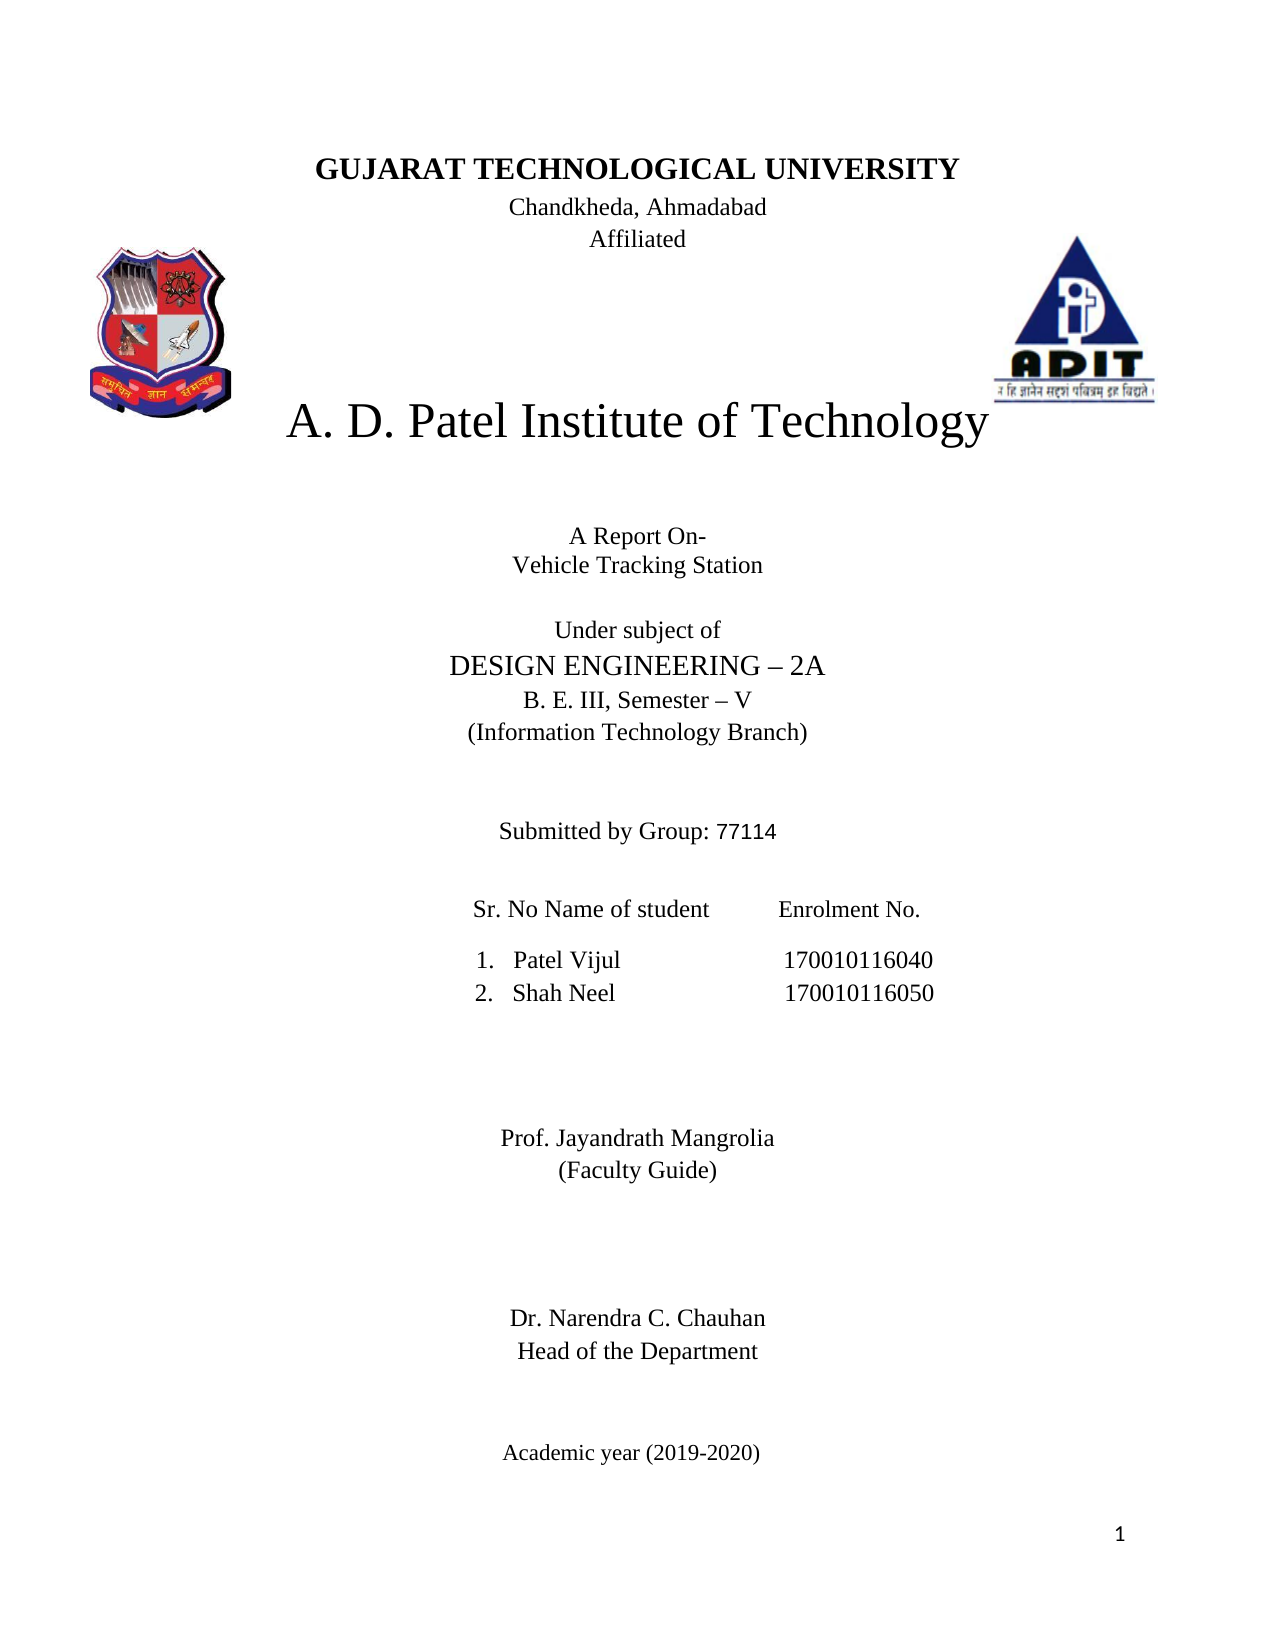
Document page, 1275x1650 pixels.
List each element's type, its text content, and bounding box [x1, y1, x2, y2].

text A Report On- [150, 521, 1125, 550]
list Patel Vijul 170010116040 [284, 945, 1125, 974]
text Head of the Department [150, 1336, 1125, 1364]
text B. E. III, Semester – V [150, 685, 1125, 714]
text A. D. Patel Institute of Technology [150, 391, 1125, 448]
picture [991, 233, 1158, 409]
text Submitted by Group: 77114 [150, 809, 1125, 845]
text Prof. Jayandrath Mangrolia [150, 1123, 1125, 1151]
text (Information Technology Branch) [150, 717, 1125, 746]
text Sr. No Name of student Enrolment No. [268, 894, 1125, 922]
text (Faculty Guide) [150, 1155, 1125, 1184]
text DESIGN ENGINEERING – 2A [150, 648, 1125, 681]
list Shah Neel 170010116050 [284, 978, 1125, 1007]
text Dr. Narendra C. Chauhan [150, 1303, 1125, 1332]
text Chandkheda, Ahmadabad [150, 192, 1125, 220]
picture [90, 247, 232, 418]
text Vehicle Tracking Station [150, 550, 1125, 579]
text GUJARAT TECHNOLOGICAL UNIVERSITY [150, 150, 1125, 186]
text Affiliated [150, 224, 1125, 253]
text Academic year (2019-2020) [137, 1438, 1125, 1465]
text Under subject of [150, 616, 1125, 644]
